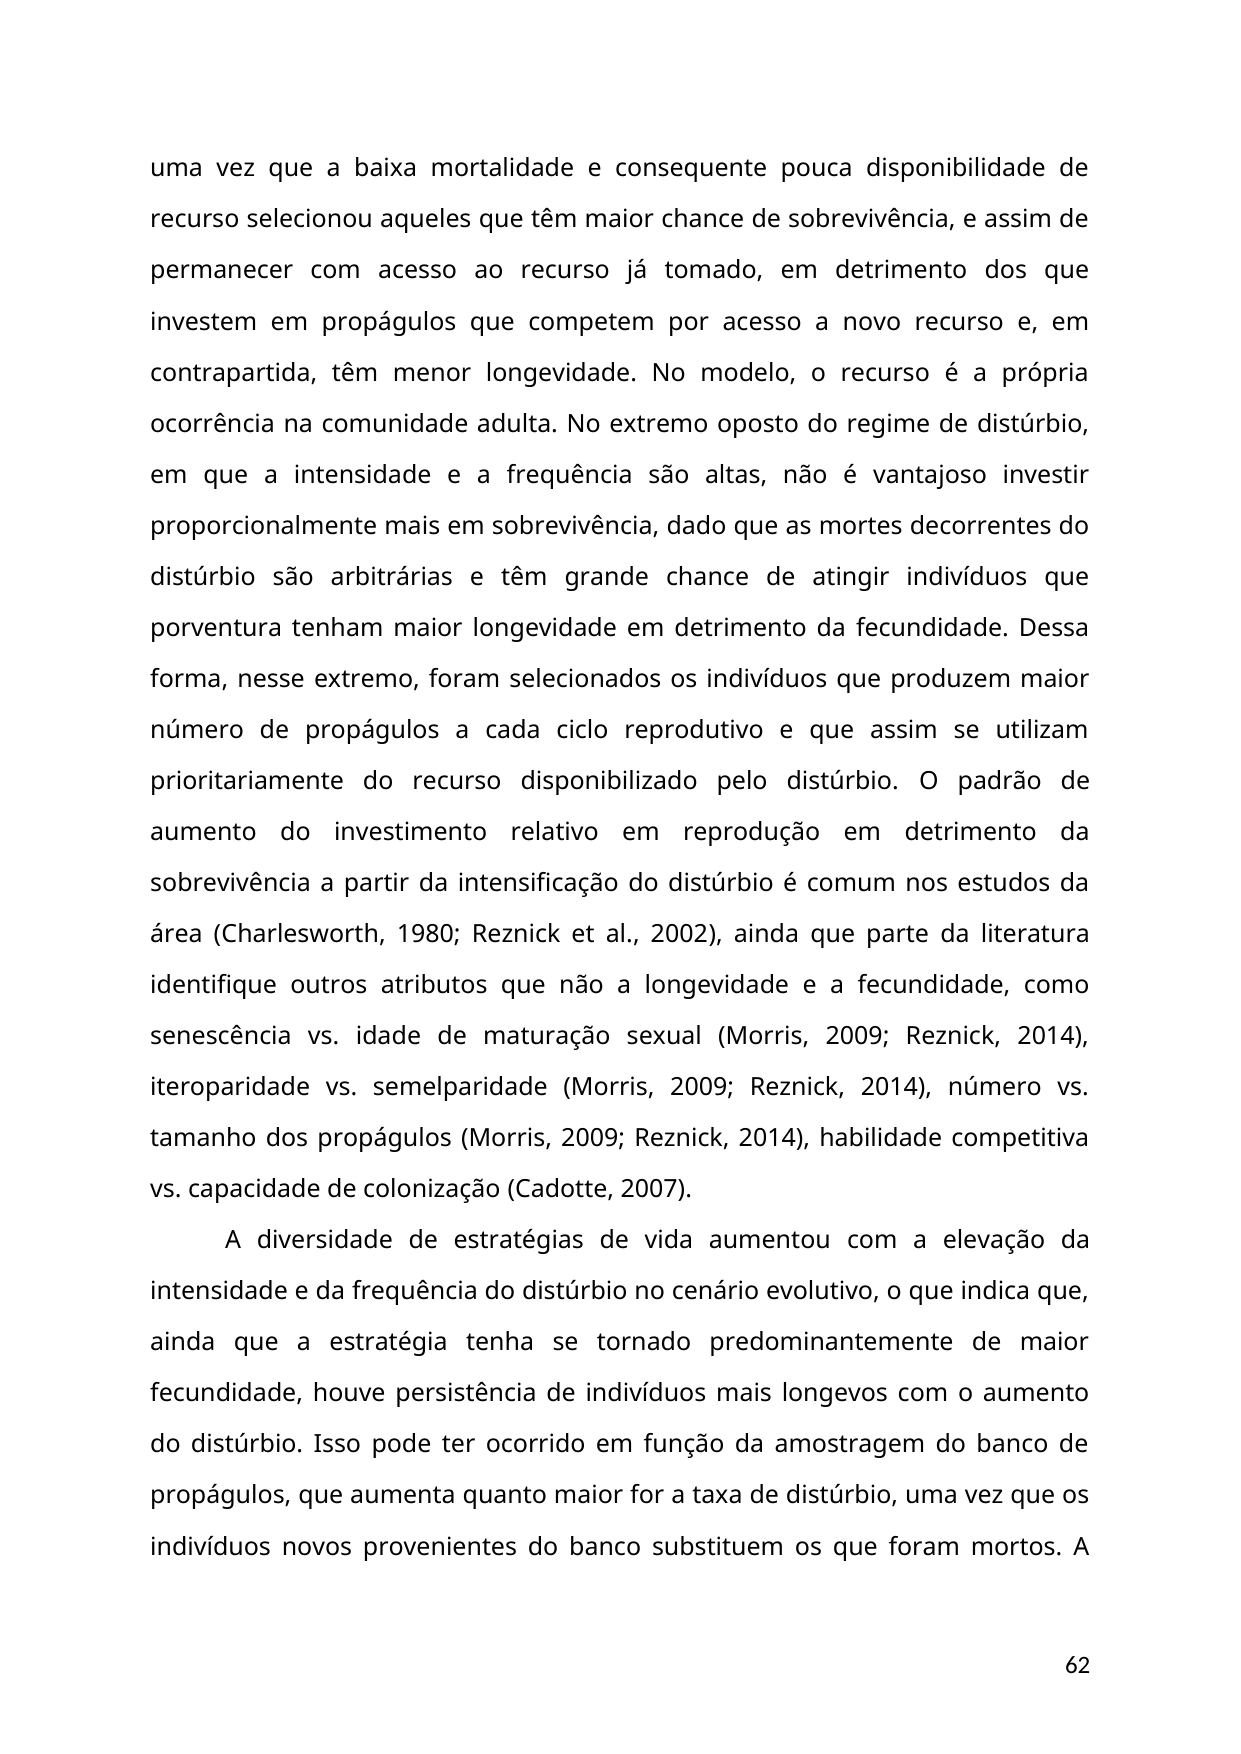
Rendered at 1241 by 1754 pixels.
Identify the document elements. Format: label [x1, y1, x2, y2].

text [150, 150, 1090, 1205]
text [150, 1222, 1090, 1562]
